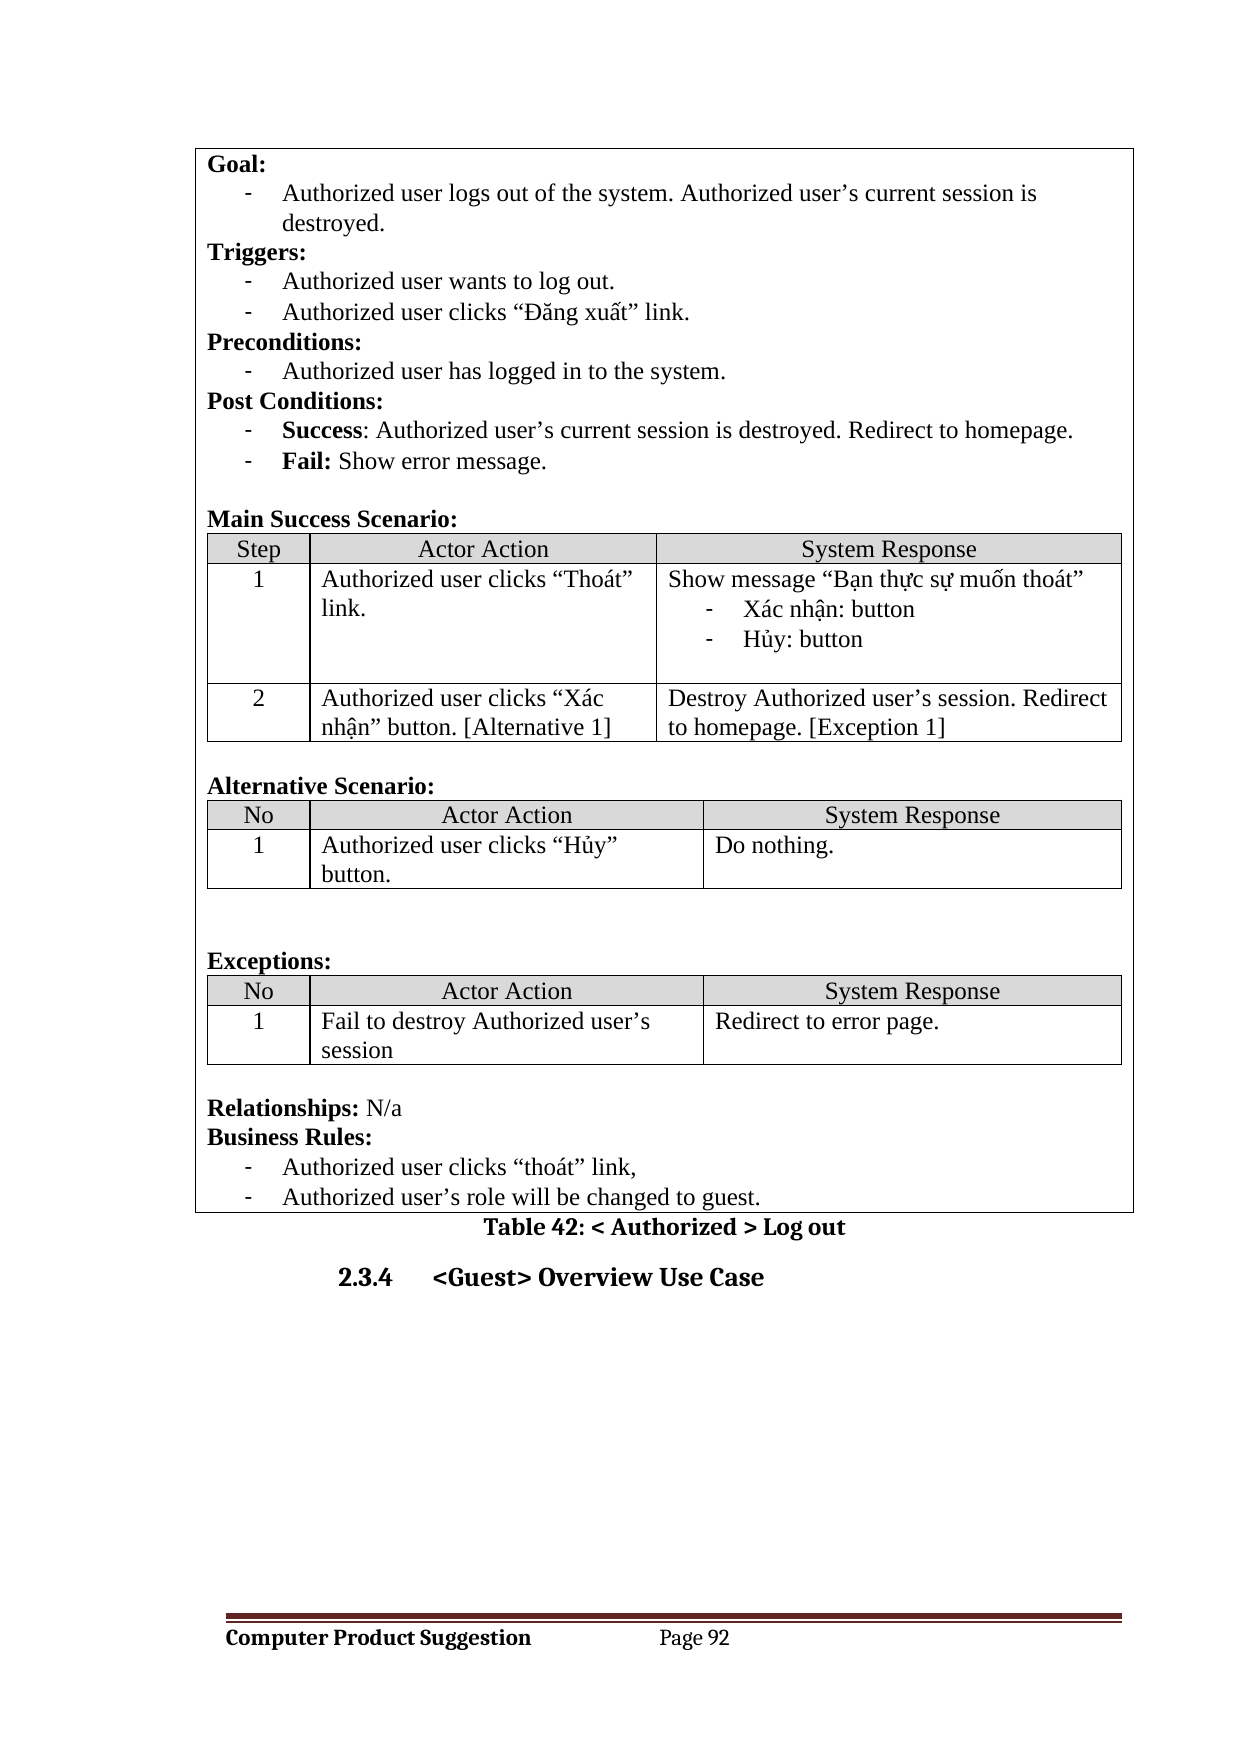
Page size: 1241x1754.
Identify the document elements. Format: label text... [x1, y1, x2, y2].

text Table 42: < Authorized > Log out [207, 1213, 1122, 1242]
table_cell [196, 149, 1133, 1212]
subtitle <Guest> Overview Use Case [338, 1262, 1122, 1294]
